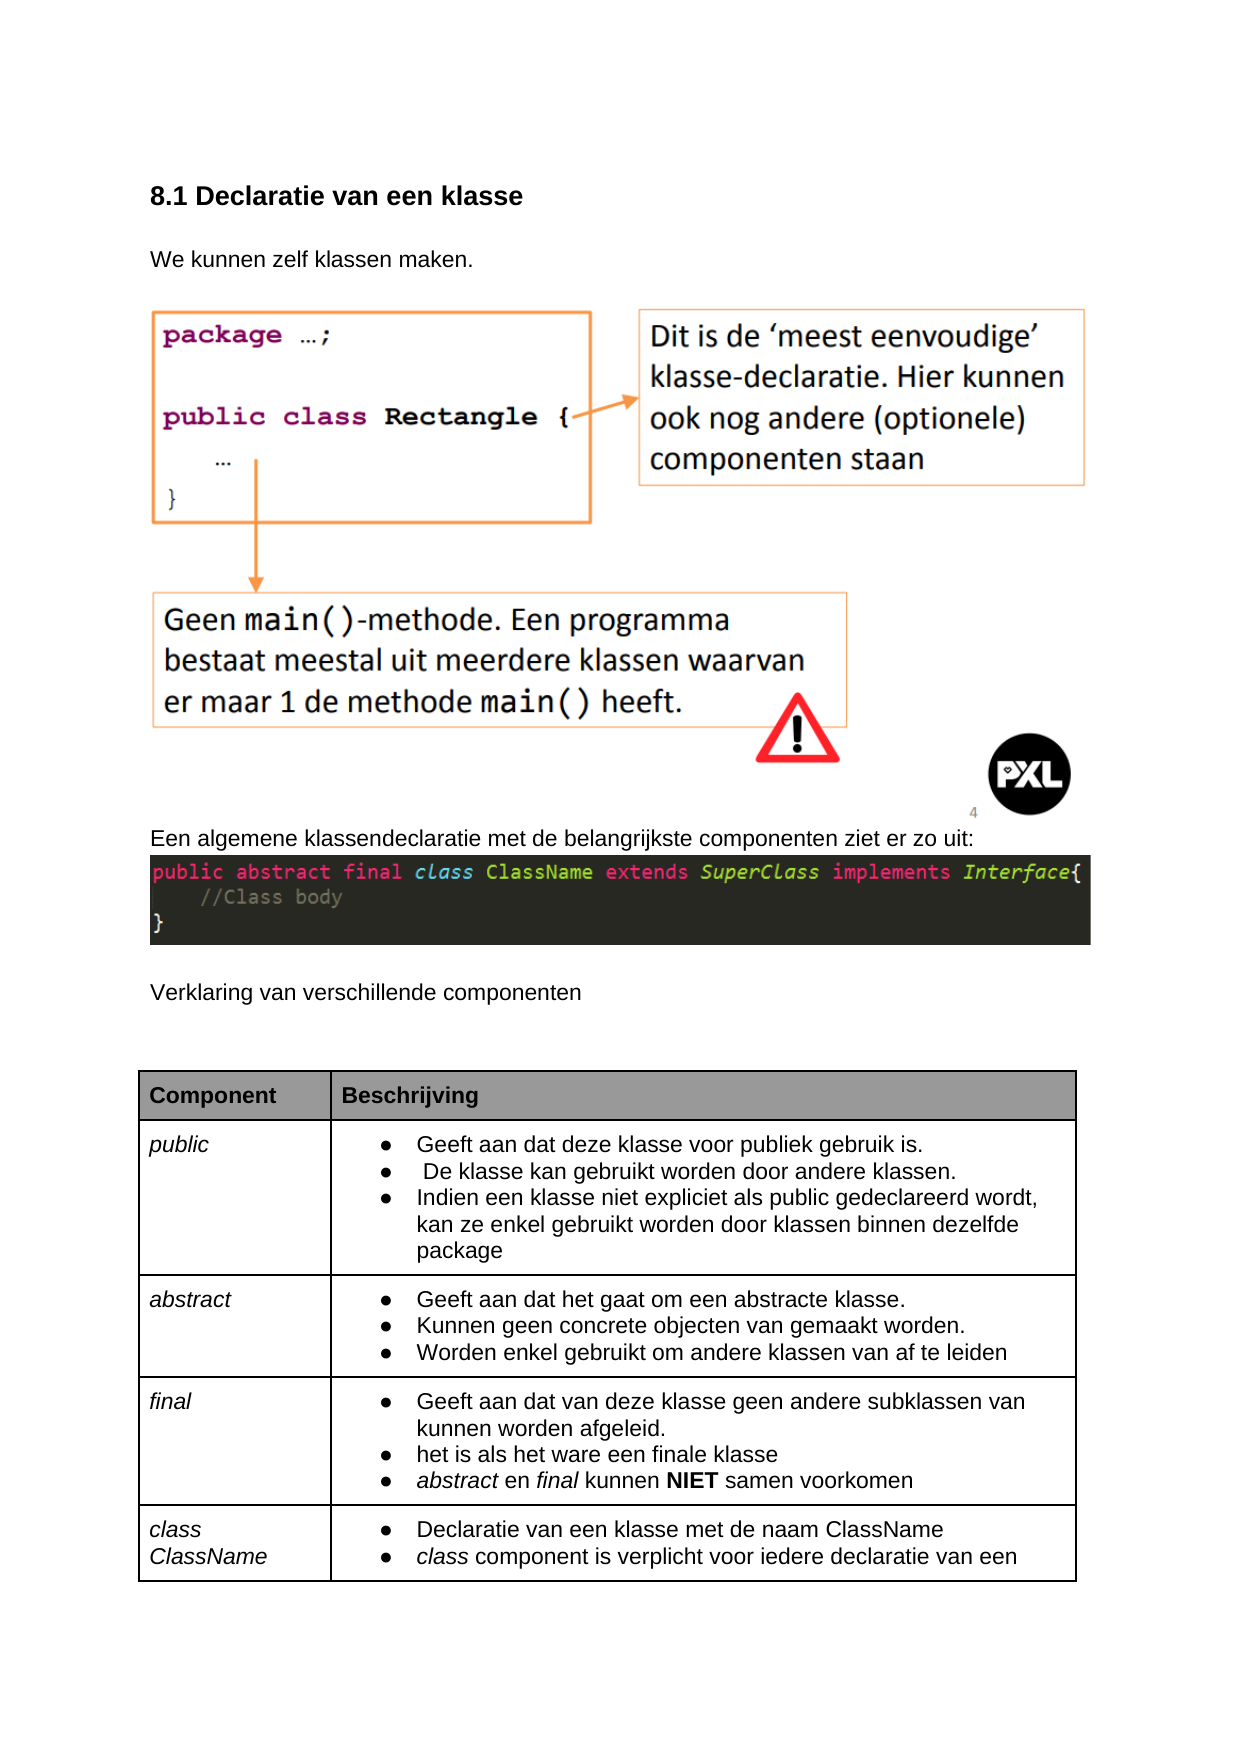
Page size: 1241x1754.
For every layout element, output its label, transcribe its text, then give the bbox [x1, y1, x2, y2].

table_cell Geeft aan dat het gaat om een abstracte klasse. Kunnen geen concrete objecten van gemaakt worden. Worden enkel gebruikt om andere klassen van af te leiden [332, 1276, 1075, 1376]
text Verklaring van verschillende componenten [150, 979, 1090, 1005]
picture [150, 306, 1091, 822]
text 8.1 Declaratie van een klasse [150, 180, 1090, 211]
table_cell public [140, 1121, 330, 1274]
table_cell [332, 1506, 1075, 1579]
table_cell Geeft aan dat van deze klasse geen andere subklassen van kunnen worden afgeleid. het is als het ware een finale klasse abstract en final kunnen NIET samen voorkomen [332, 1378, 1075, 1504]
table_header Beschrijving [332, 1072, 1075, 1119]
text We kunnen zelf klassen maken. [150, 246, 1090, 273]
table_cell class ClassName [140, 1506, 330, 1579]
picture [150, 855, 1091, 945]
table_cell Geeft aan dat deze klasse voor publiek gebruik is. De klasse kan gebruikt worden door andere klassen. Indien een klasse niet expliciet als public gedeclareerd wordt, kan ze enkel gebruikt worden door klassen binnen dezelfde package [332, 1121, 1075, 1274]
table_header Component [140, 1072, 330, 1119]
table_cell final [140, 1378, 330, 1504]
text Een algemene klassendeclaratie met de belangrijkste componenten ziet er zo uit: [150, 825, 1090, 852]
table_cell abstract [140, 1276, 330, 1376]
